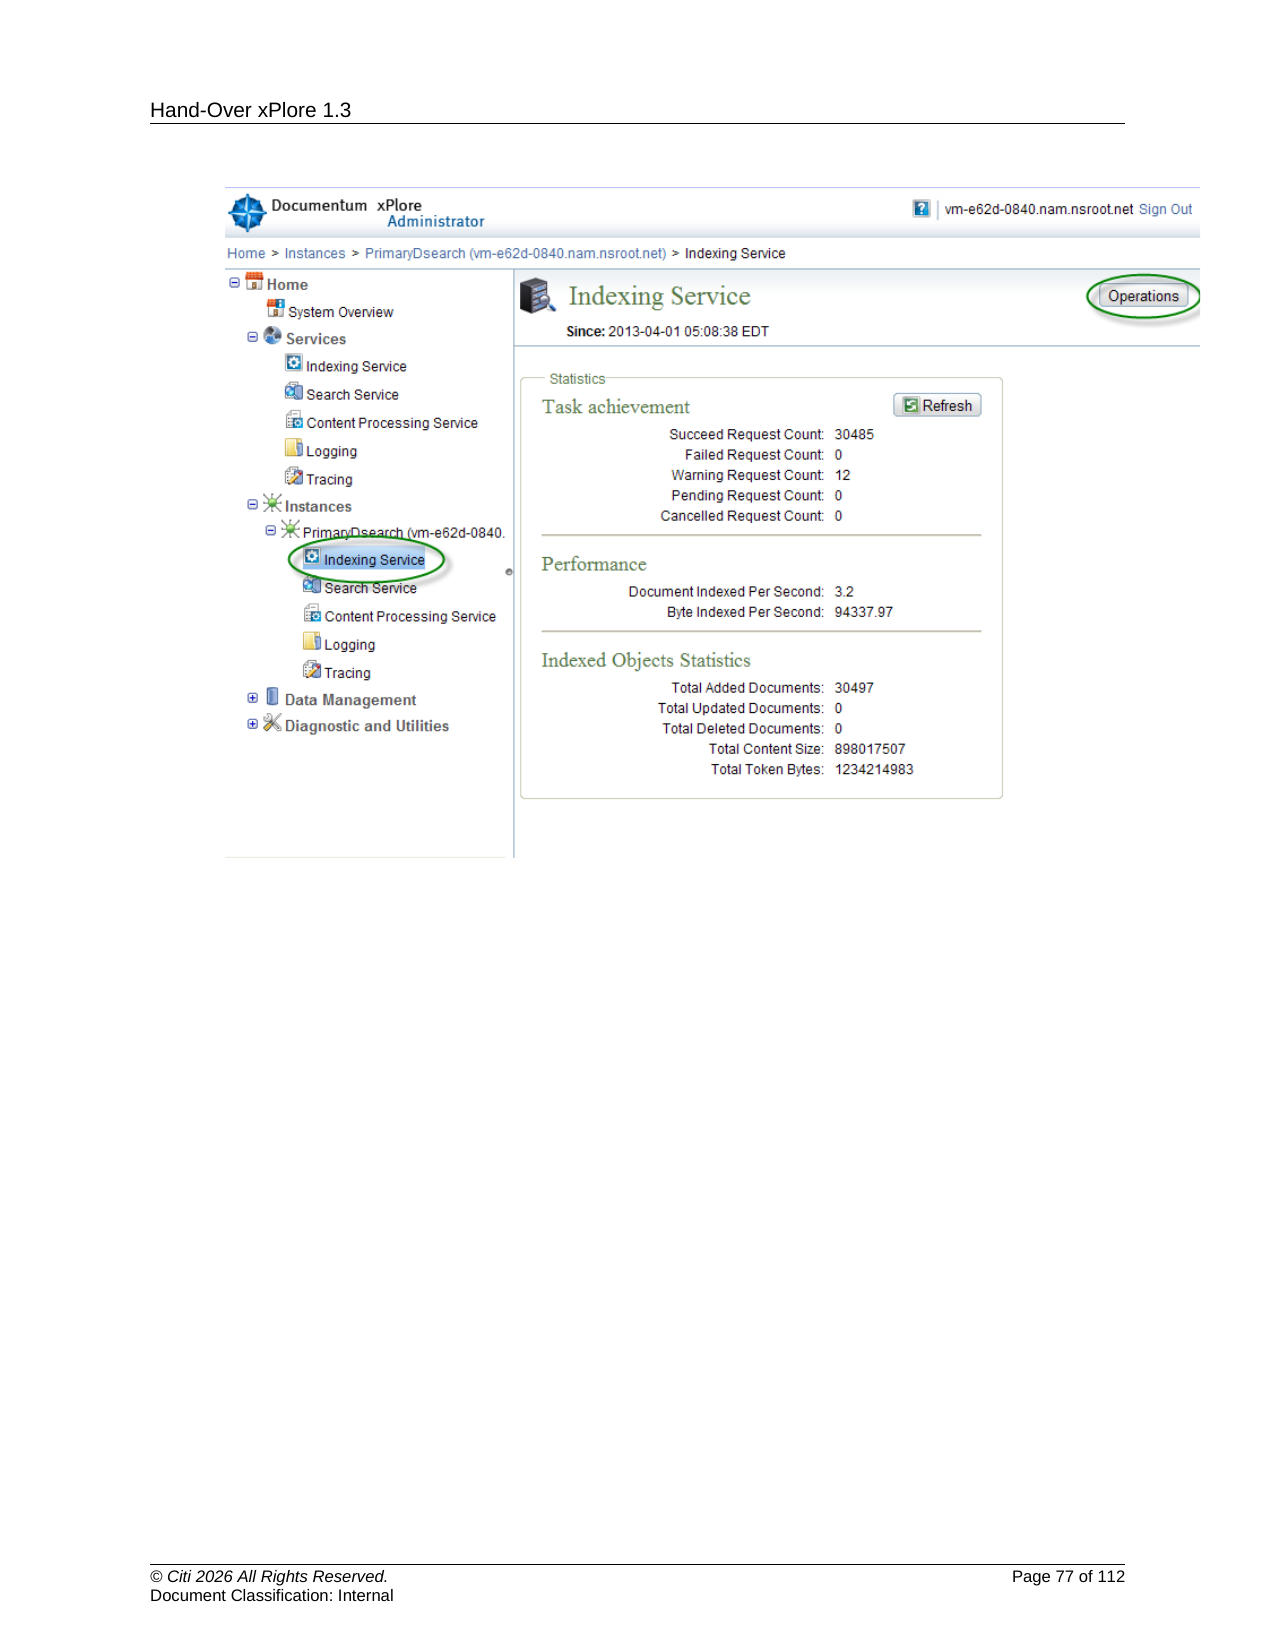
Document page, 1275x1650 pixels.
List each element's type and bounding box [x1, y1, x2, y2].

picture [225, 187, 1200, 858]
